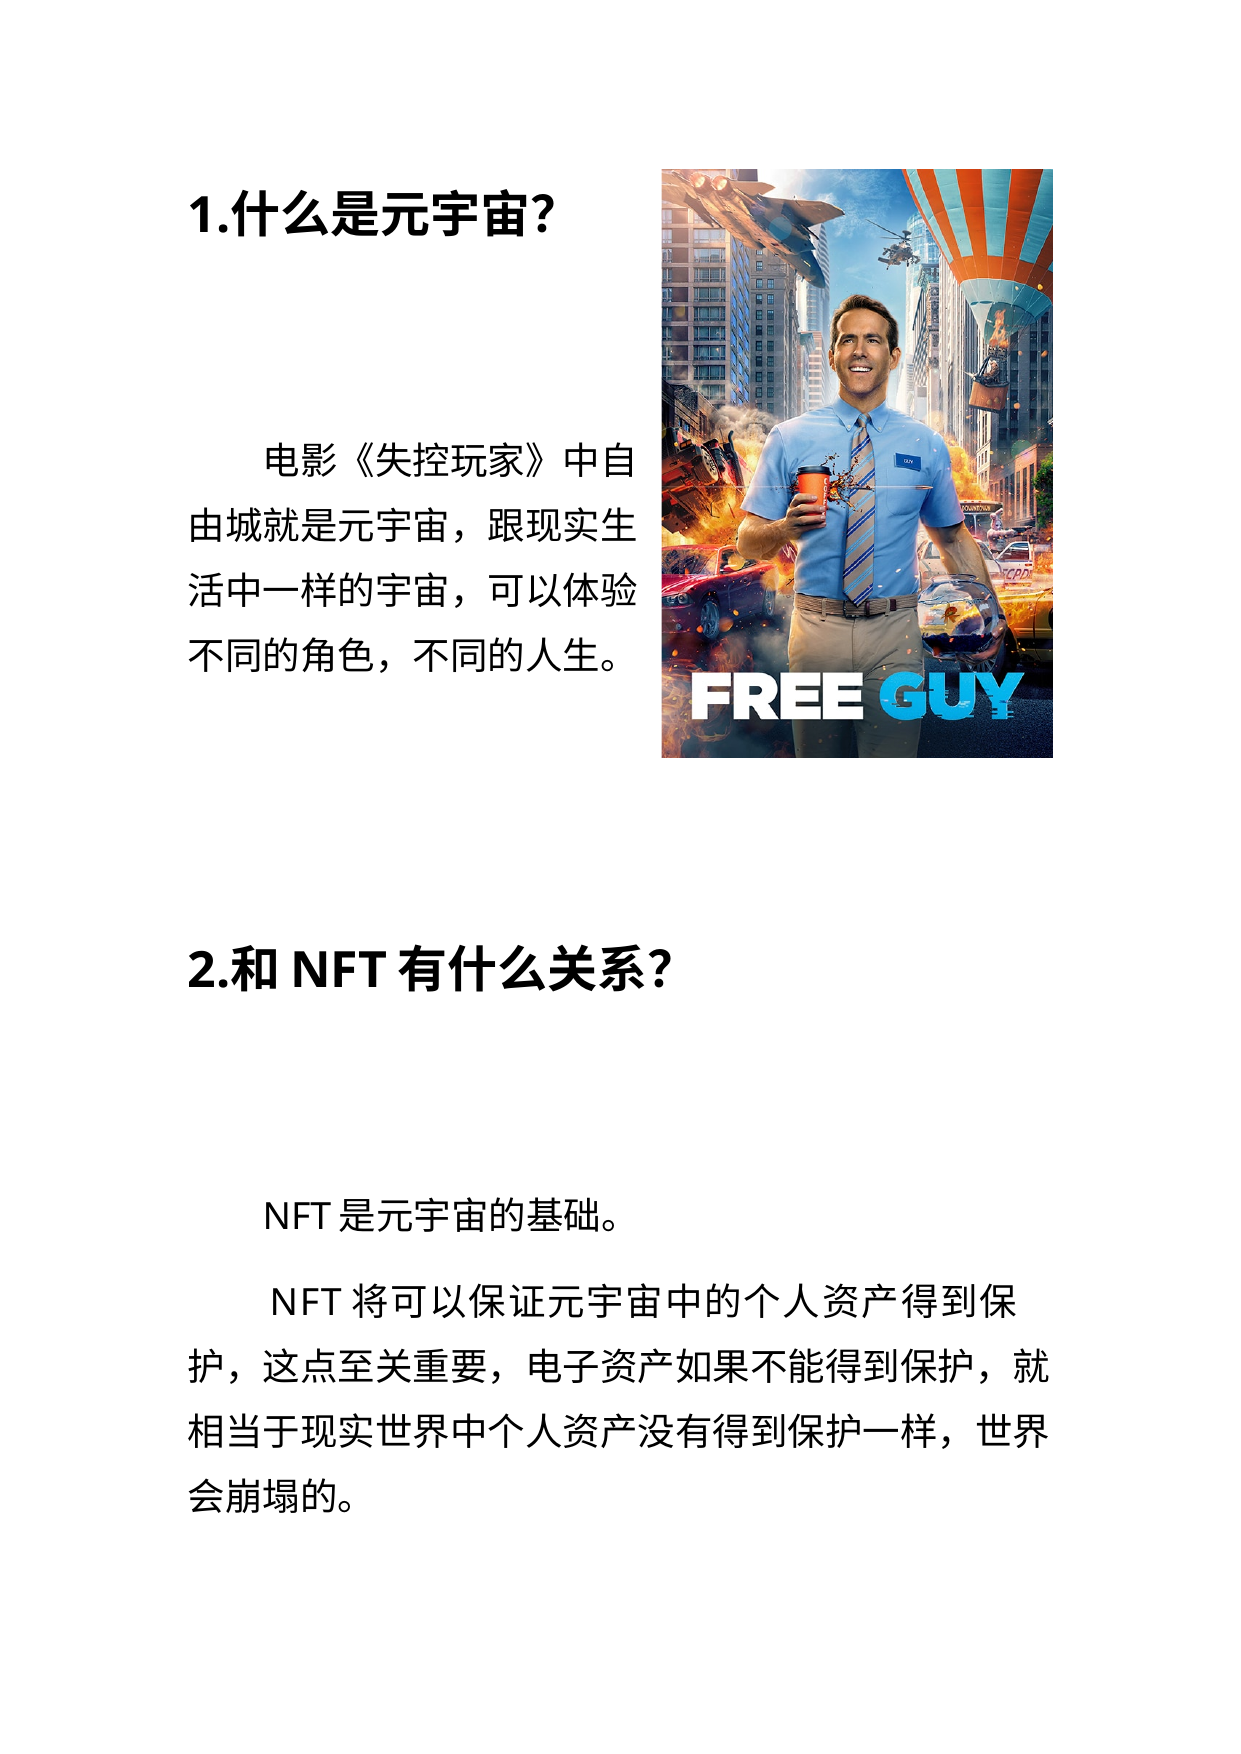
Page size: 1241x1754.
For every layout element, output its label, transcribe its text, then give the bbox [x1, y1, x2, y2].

text 电影《失控玩家》中自由城就是元宇宙，跟现实生活中一样的宇宙，可以体验不同的角色，不同的人生。 [187, 426, 661, 686]
picture [661, 169, 1053, 758]
text 1.什么是元宇宙？ [187, 162, 1053, 259]
text 2.和NFT有什么关系？ [187, 917, 1053, 1015]
text NFT是元宇宙的基础。 [187, 1181, 1053, 1246]
text NFT将可以保证元宇宙中的个人资产得到保护，这点至关重要，电子资产如果不能得到保护，就相当于现实世界中个人资产没有得到保护一样，世界会崩塌的。 [187, 1267, 1053, 1527]
